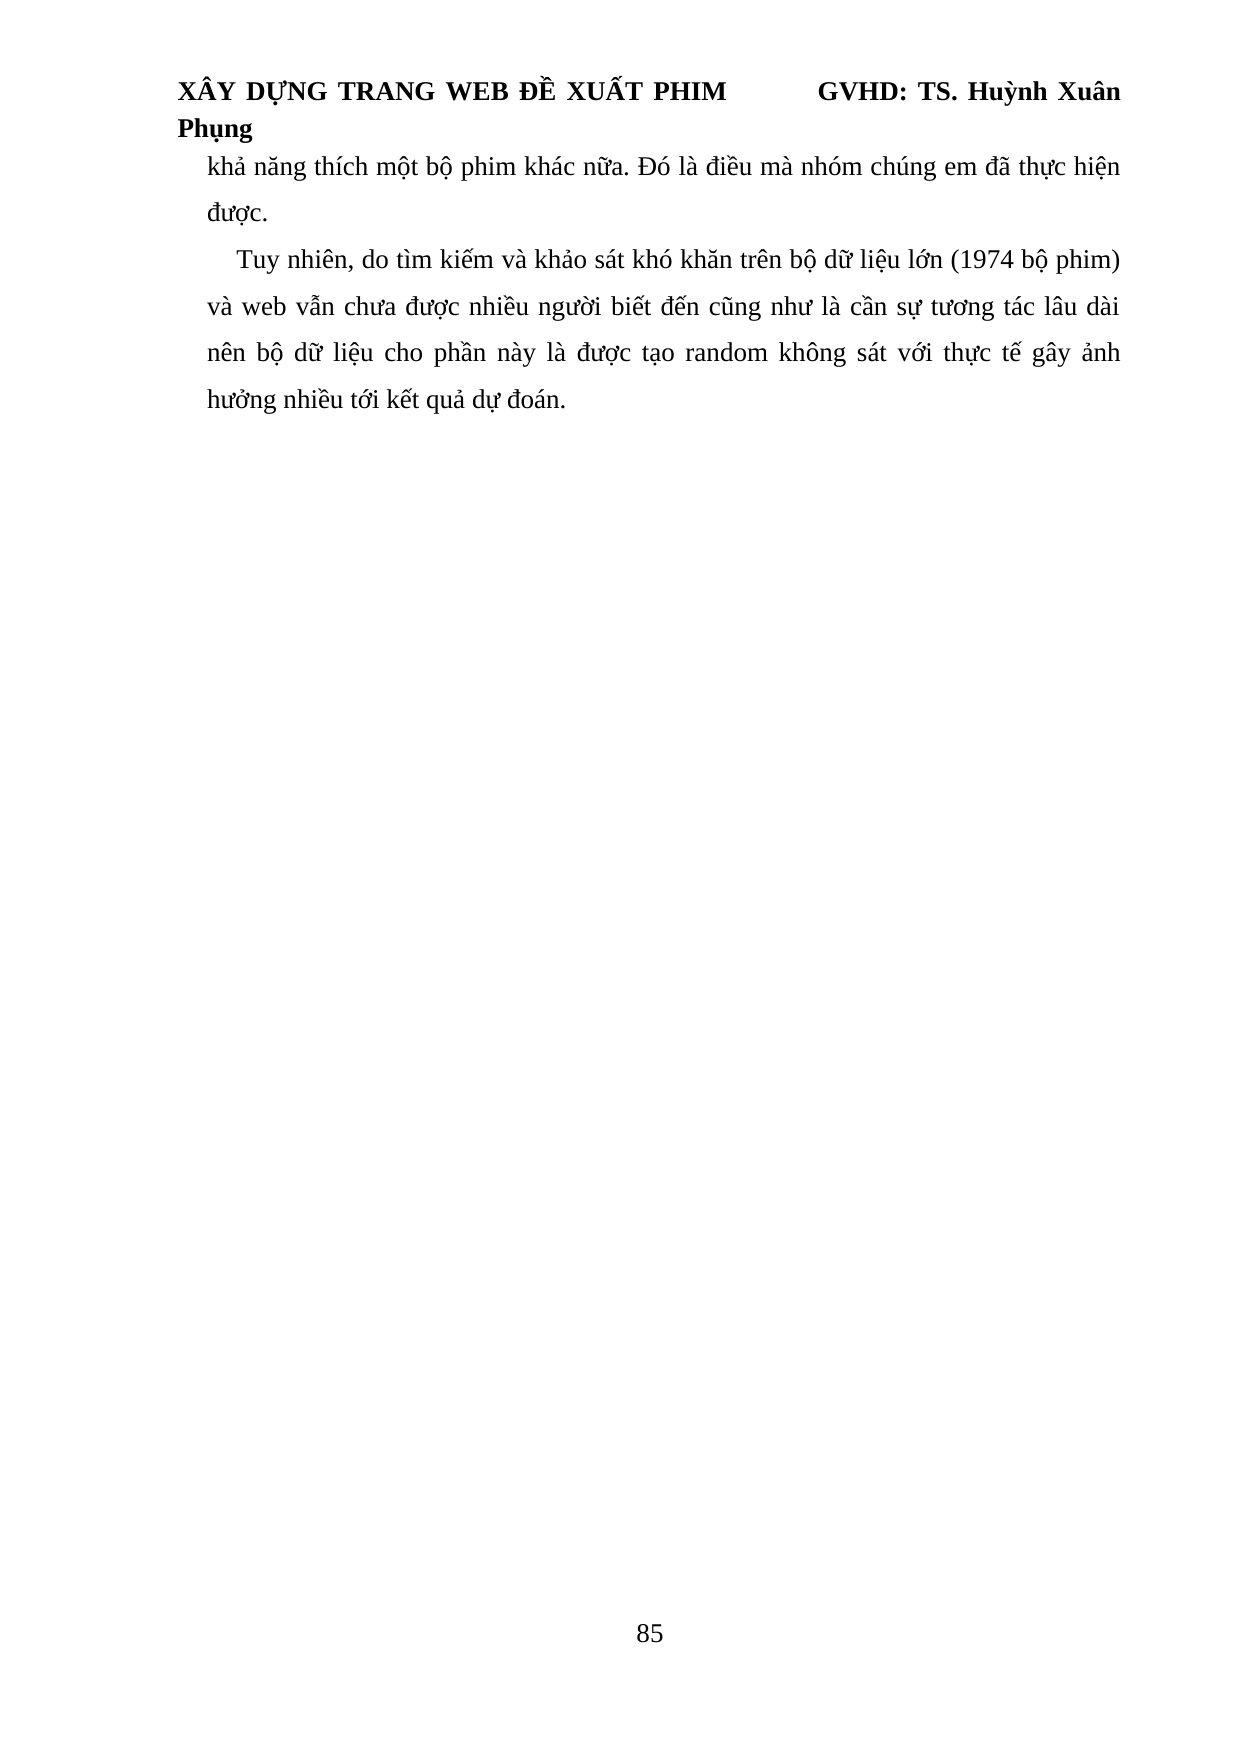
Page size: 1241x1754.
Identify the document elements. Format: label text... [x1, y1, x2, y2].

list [207, 149, 1122, 227]
list Tuy nhiên, do tìm kiếm và khảo sát khó khăn trên bộ dữ liệu lớn (1974 bộ phim) và web vẫn chưa được nhiều người biết đến cũng như là cần sự tương tác lâu dài nên bộ dữ liệu cho phần này là được tạo random không sát với thực tế gây ảnh hưởng nhiều tới kết quả dự đoán. [207, 243, 1122, 414]
